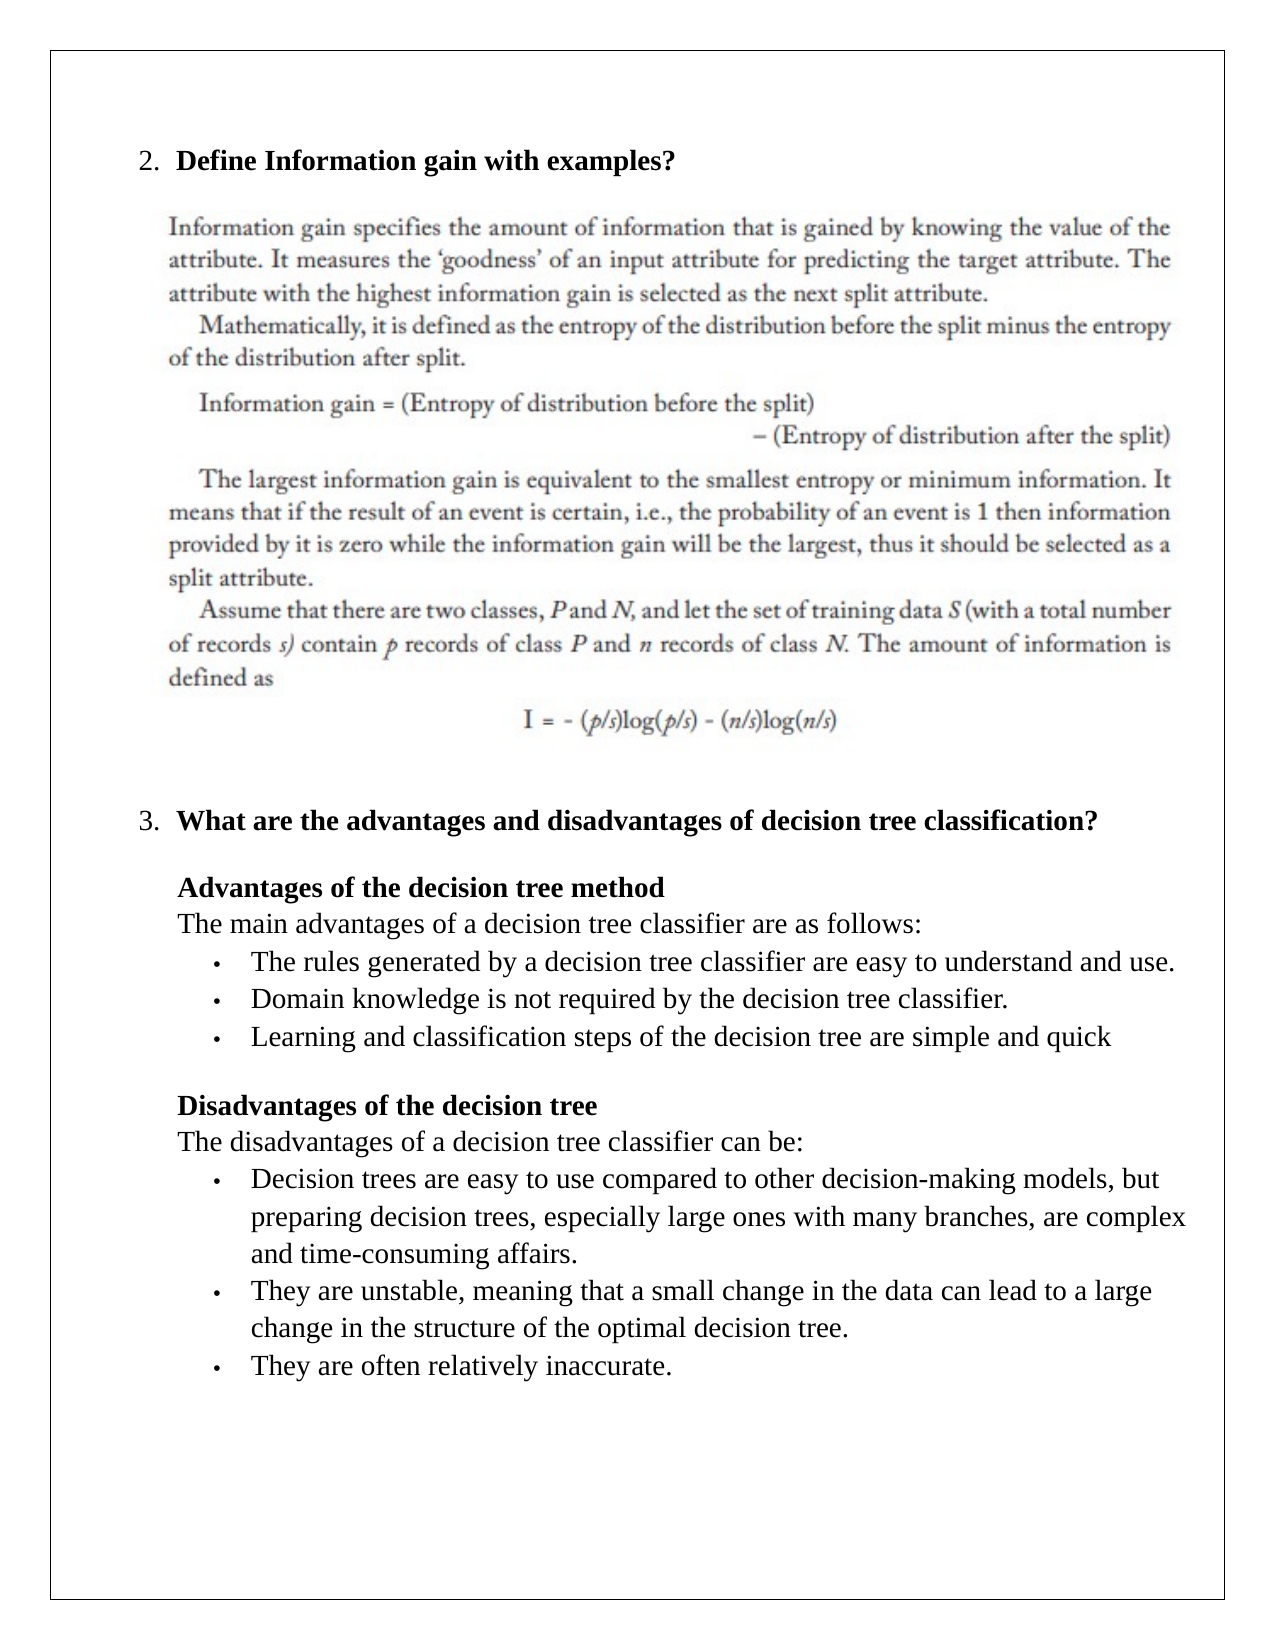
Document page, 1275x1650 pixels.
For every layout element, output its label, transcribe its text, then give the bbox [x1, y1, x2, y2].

list Decision trees are easy to use compared to other decision-making models, but preparing decision trees, especially large ones with many branches, are complex and time-consuming affairs. [213, 1161, 1200, 1269]
text Advantages of the decision tree method [177, 870, 1175, 903]
text The main advantages of a decision tree classifier are as follows: [177, 906, 1200, 940]
text The disadvantages of a decision tree classifier can be: [177, 1124, 1200, 1157]
list Domain knowledge is not required by the decision tree classifier. [213, 981, 1200, 1015]
list Define Information gain with examples? [138, 143, 1175, 177]
text Disadvantages of the decision tree [177, 1088, 1175, 1121]
list What are the advantages and disadvantages of decision tree classification? [138, 803, 1175, 836]
picture [148, 210, 1201, 769]
list Learning and classification steps of the decision tree are simple and quick [213, 1019, 1200, 1052]
list They are often relatively inaccurate. [213, 1348, 1200, 1382]
list The rules generated by a decision tree classifier are easy to understand and use. [213, 944, 1200, 977]
list They are unstable, meaning that a small change in the data can lead to a large change in the structure of the optimal decision tree. [213, 1273, 1200, 1344]
